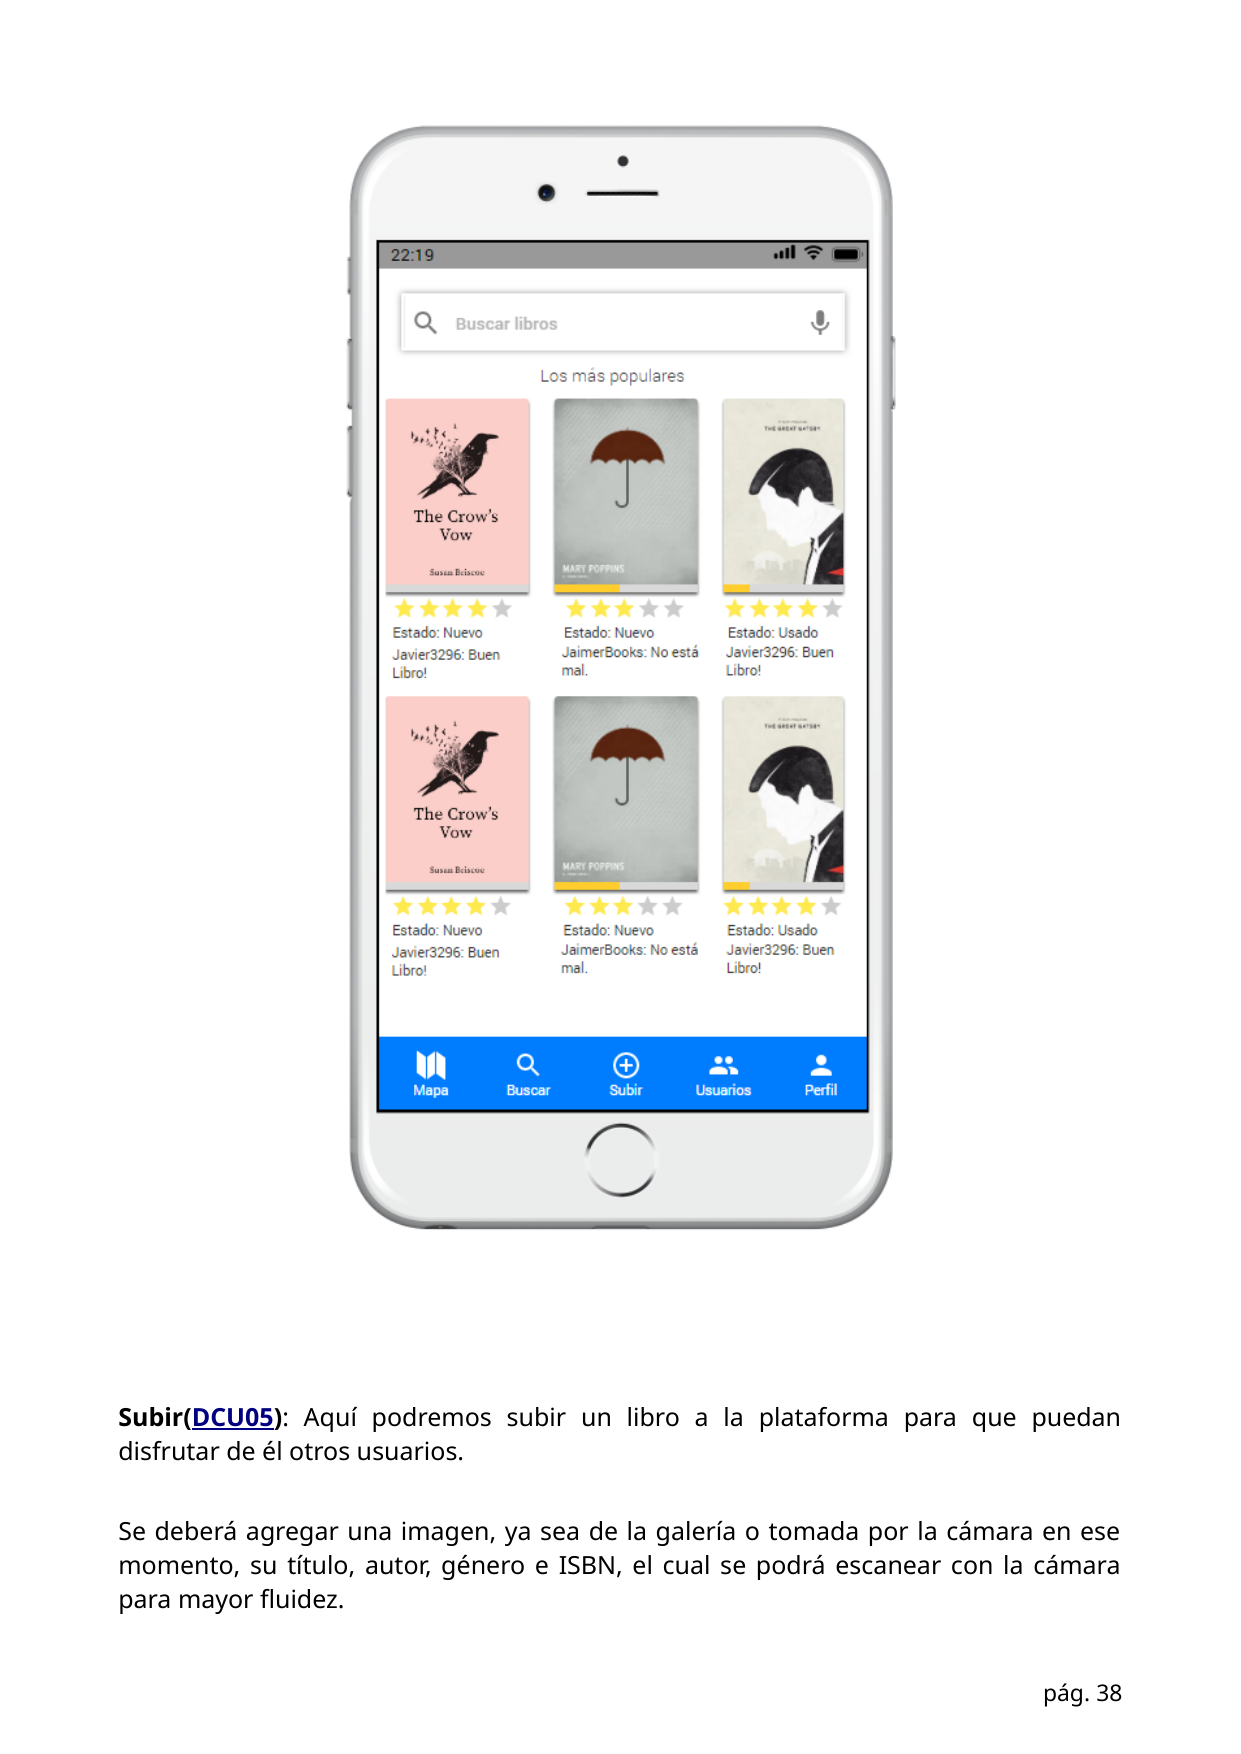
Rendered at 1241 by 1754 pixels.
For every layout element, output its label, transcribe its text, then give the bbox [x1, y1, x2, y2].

text Subir(DCU05): Aquí podremos subir un libro a la plataforma para que puedan disfrutar de él otros usuarios. [118, 1399, 1122, 1467]
text Se deberá agregar una imagen, ya sea de la galería o tomada por la cámara en ese momento, su título, autor, género e ISBN, el cual se podrá escanear con la cámara para mayor fluidez. [118, 1513, 1122, 1615]
picture [335, 118, 905, 1231]
